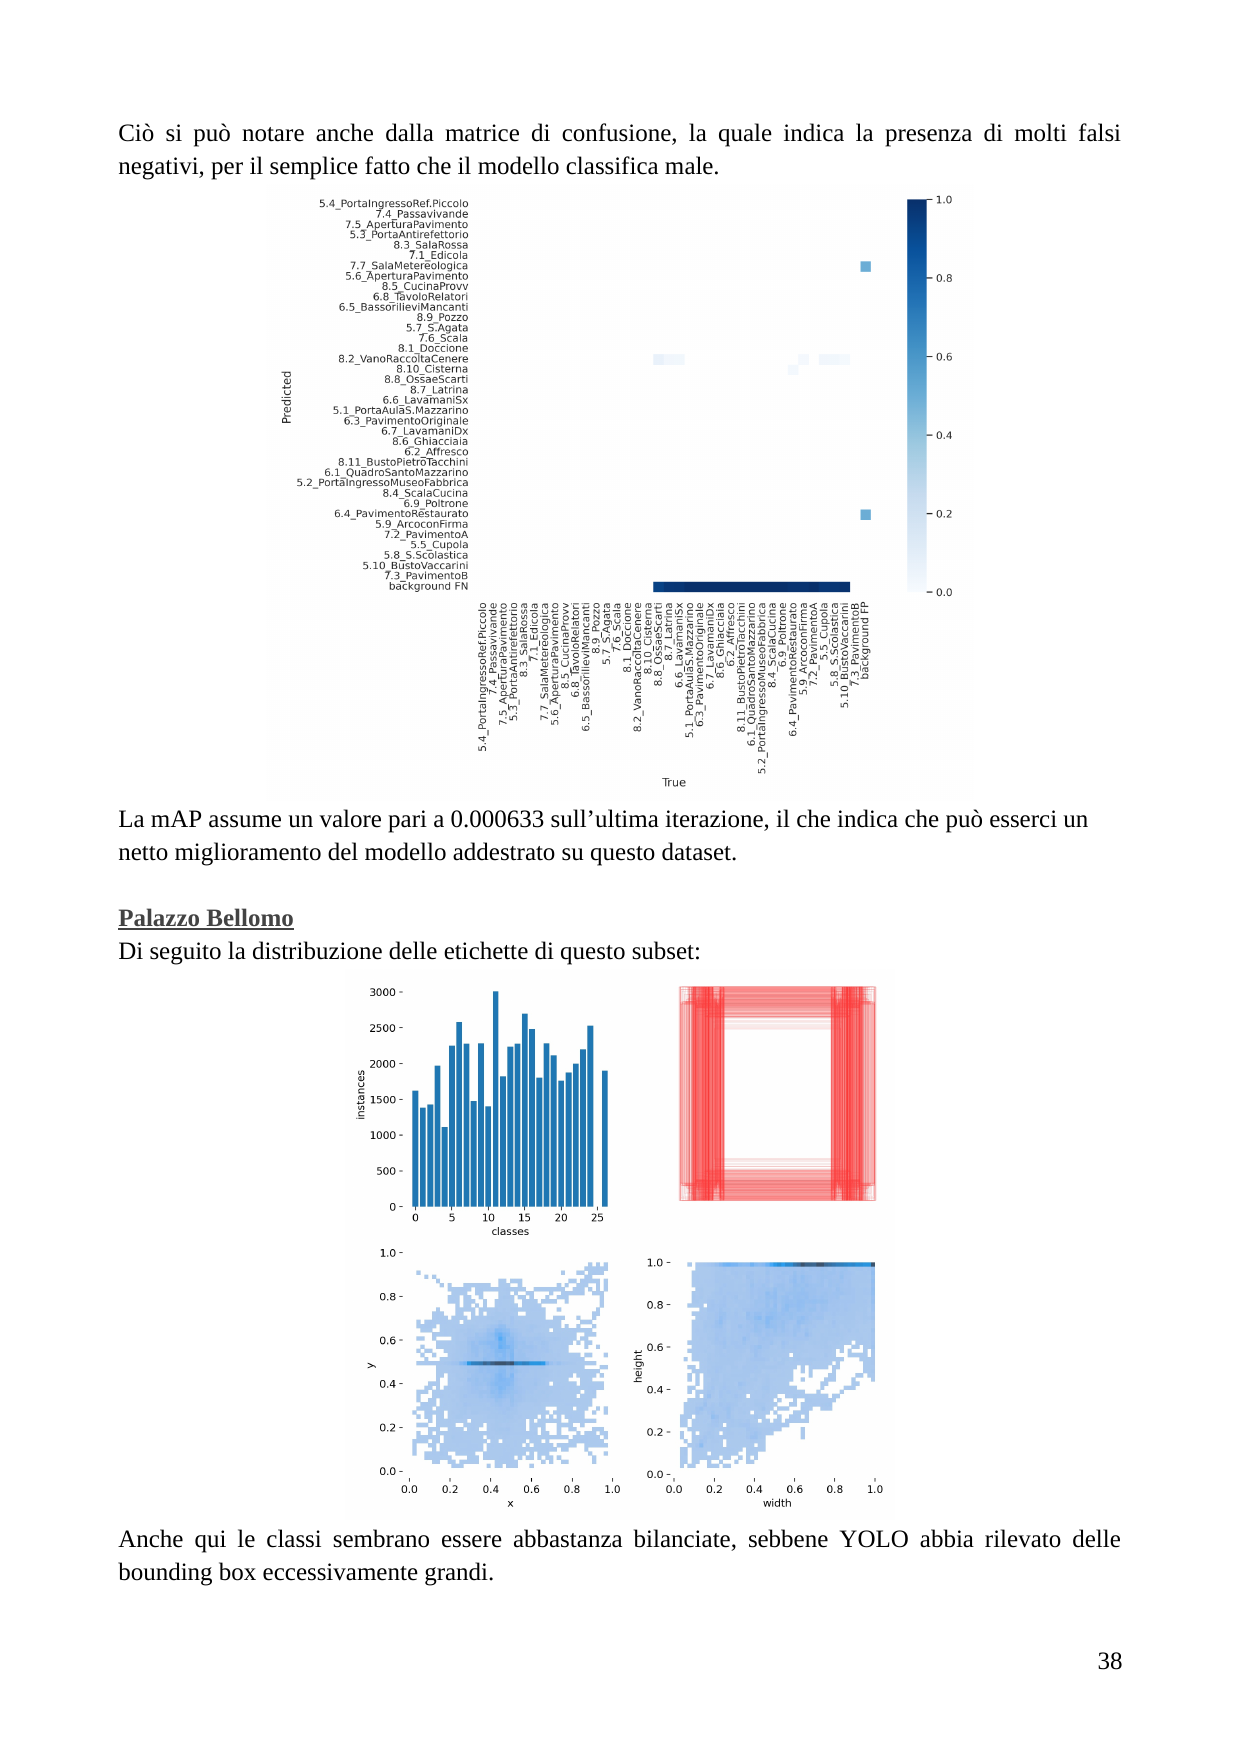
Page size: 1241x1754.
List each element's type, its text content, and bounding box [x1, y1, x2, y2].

text Di seguito la distribuzione delle etichette di questo subset: [118, 936, 1122, 965]
text Anche qui le classi sembrano essere abbastanza bilanciate, sebbene YOLO abbia rilevato delle bounding box eccessivamente grandi. [118, 1524, 1122, 1586]
text Ciò si può notare anche dalla matrice di confusione, la quale indica la presenza di molti falsi negativi, per il semplice fatto che il modello classifica male. [118, 118, 1122, 180]
picture [344, 969, 896, 1520]
text La mAP assume un valore pari a 0.000633 sull’ultima iterazione, il che indica che può esserci un netto miglioramento del modello addestrato su questo dataset. [118, 804, 1122, 866]
picture [265, 184, 975, 801]
subtitle Palazzo Bellomo [118, 903, 1122, 932]
